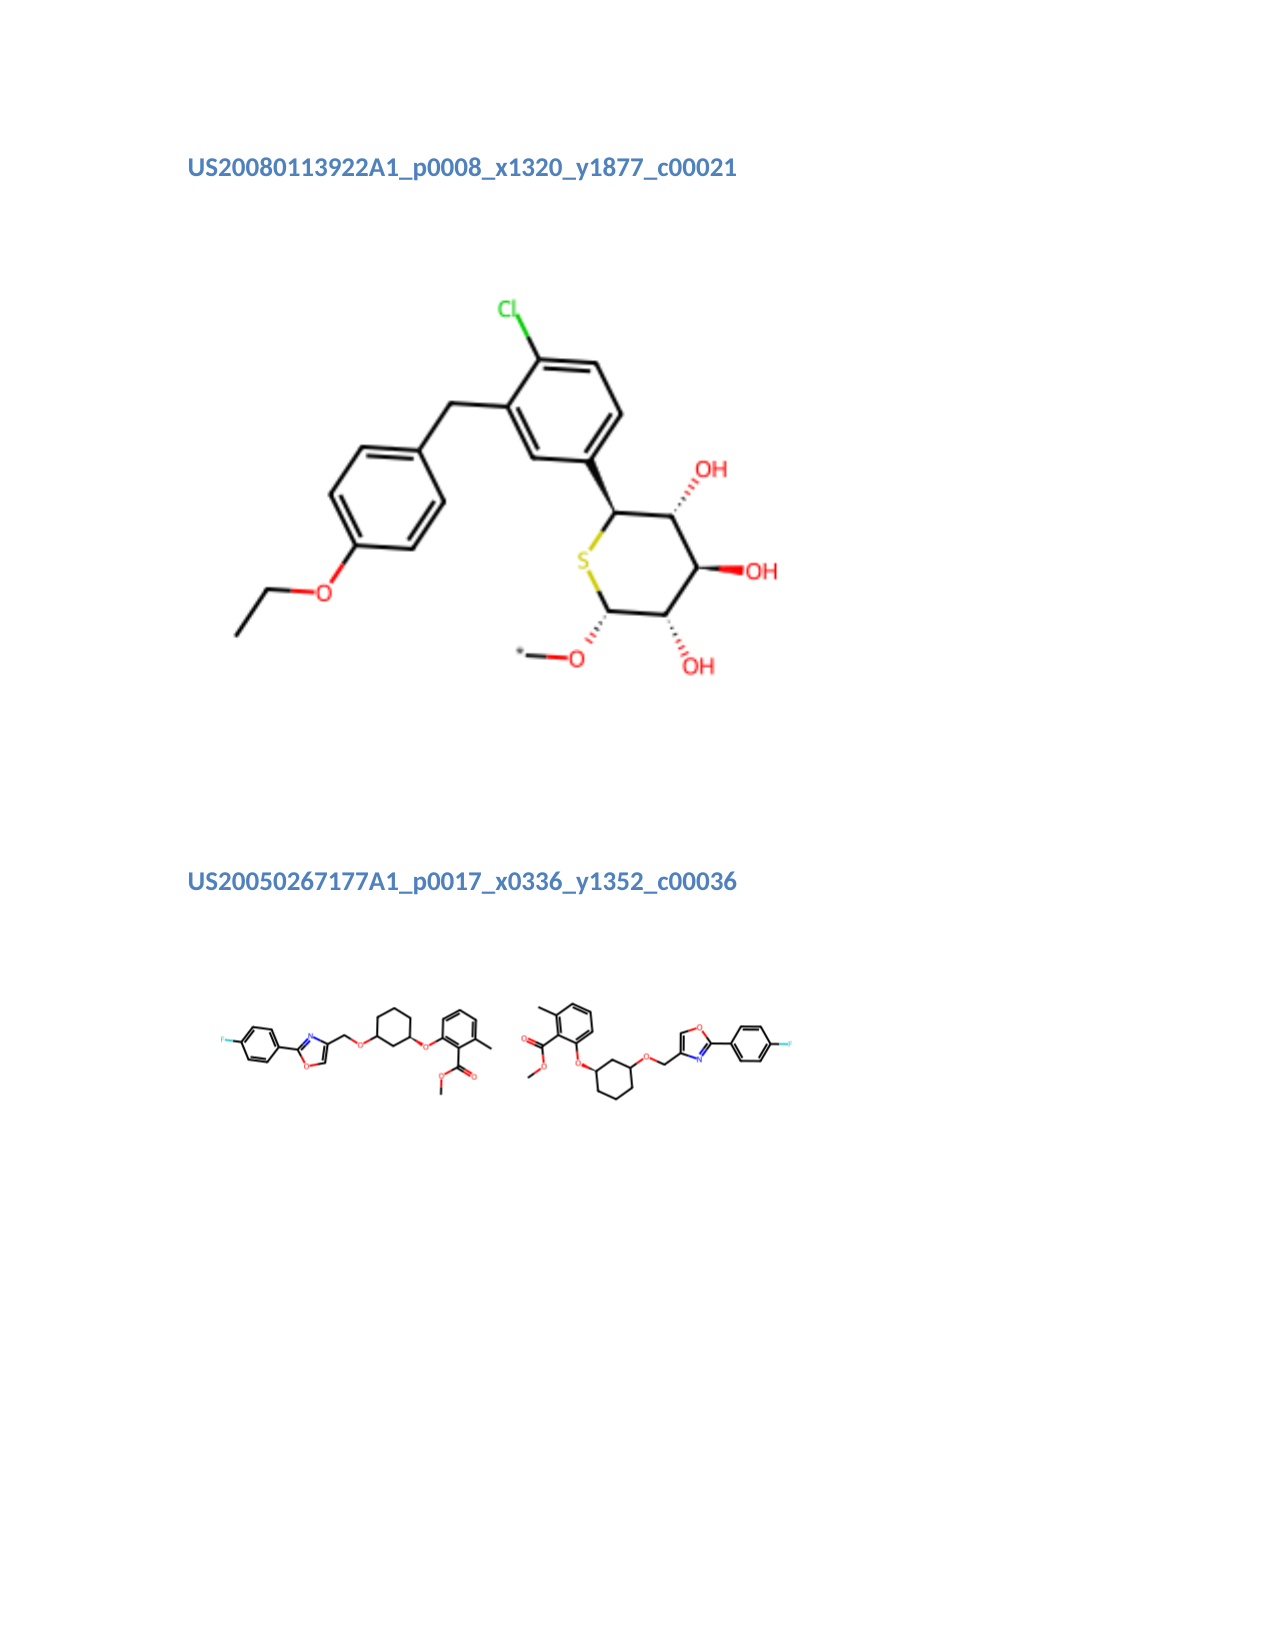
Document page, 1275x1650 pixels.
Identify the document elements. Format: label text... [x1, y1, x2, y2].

subtitle US20050267177A1_p0017_x0336_y1352_c00036 [187, 864, 1087, 897]
subtitle US20080113922A1_p0008_x1320_y1877_c00021 [187, 150, 1087, 183]
picture [206, 187, 807, 788]
picture [206, 901, 807, 1202]
